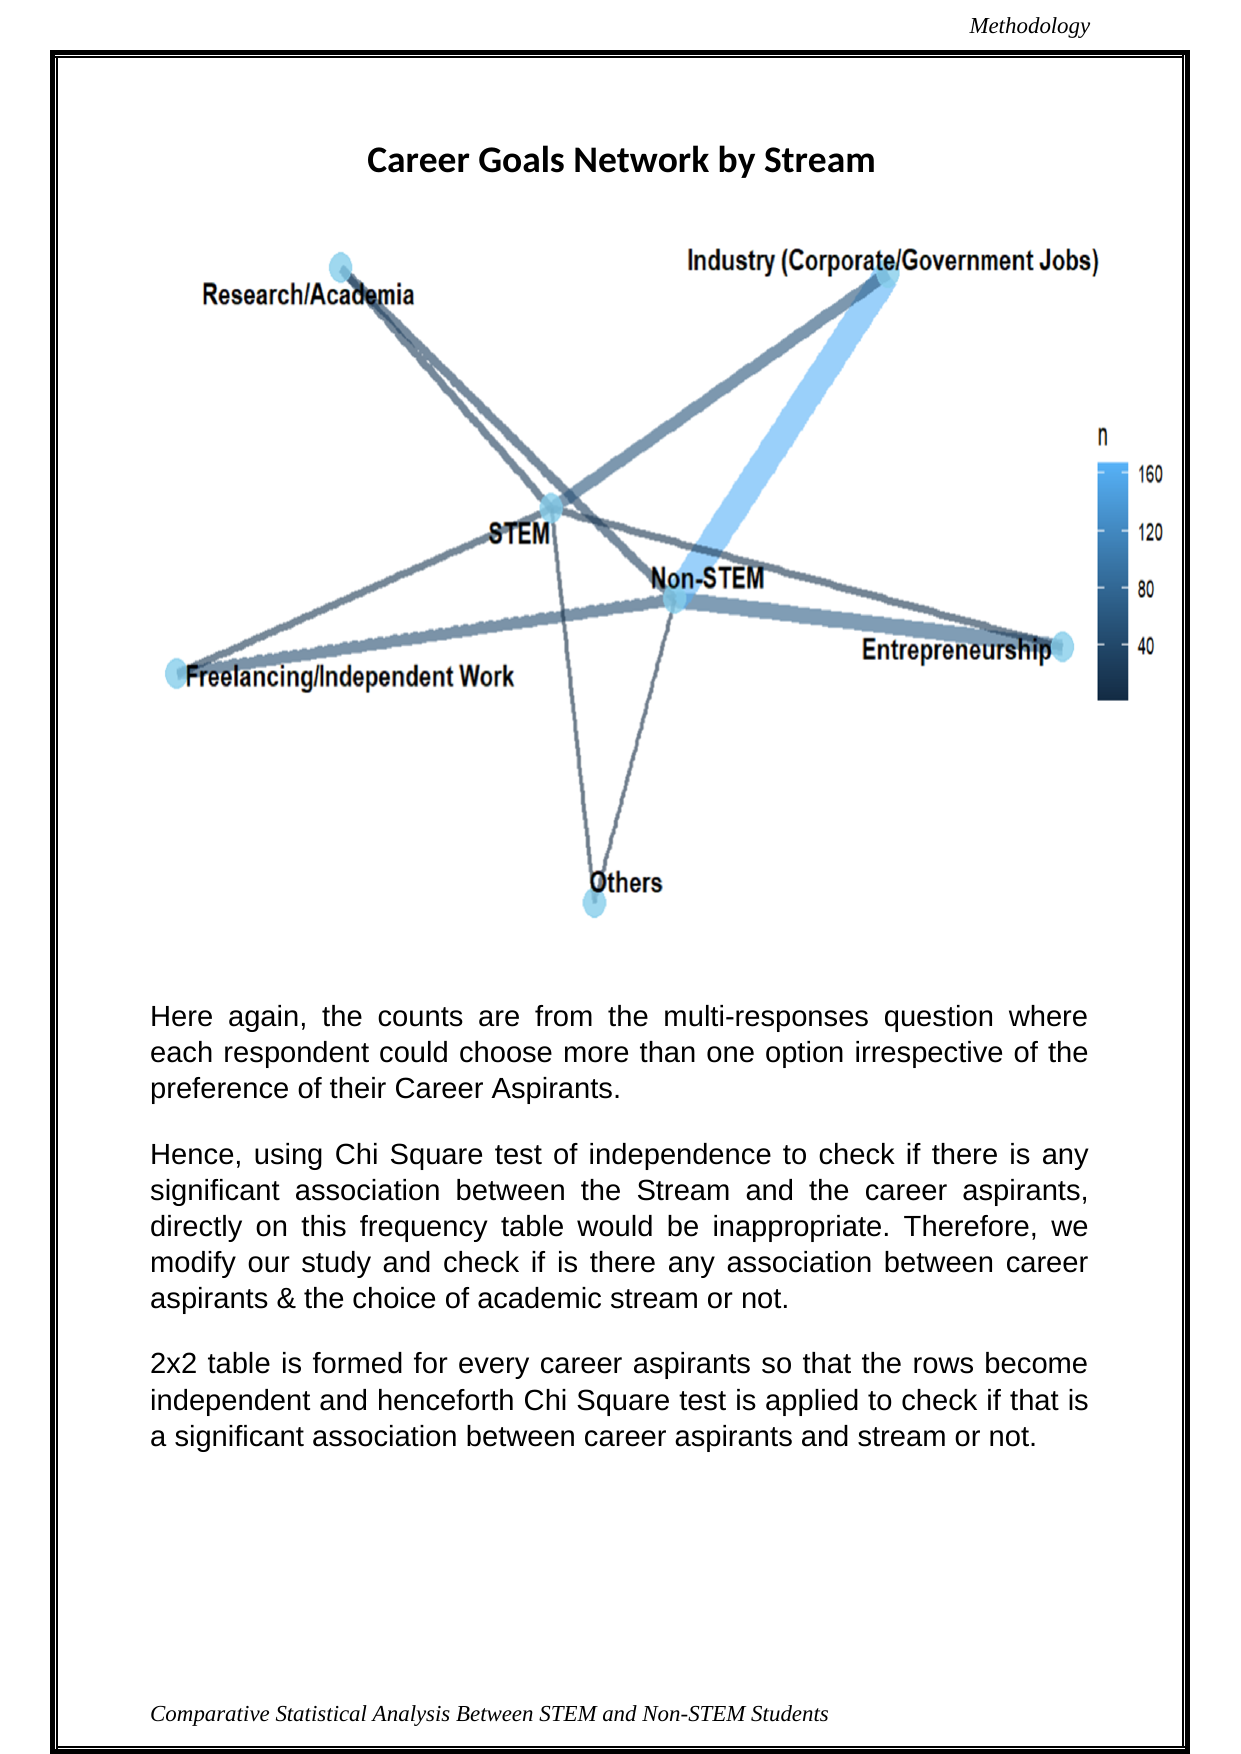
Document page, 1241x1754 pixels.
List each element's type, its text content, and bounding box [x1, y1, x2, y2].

text 2x2 table is formed for every career aspirants so that the rows become independent and henceforth Chi Square test is applied to check if that is a significant association between career aspirants and stream or not. [150, 1347, 1090, 1452]
picture [79, 241, 1177, 962]
text Here again, the counts are from the multi-responses question where each respondent could choose more than one option irrespective of the preference of their Career Aspirants. [150, 999, 1090, 1105]
text Hence, using Chi Square test of independence to check if there is any significant association between the Stream and the career aspirants, directly on this frequency table would be inappropriate. Therefore, we modify our study and check if is there any association between career aspirants & the choice of academic stream or not. [150, 1137, 1090, 1315]
